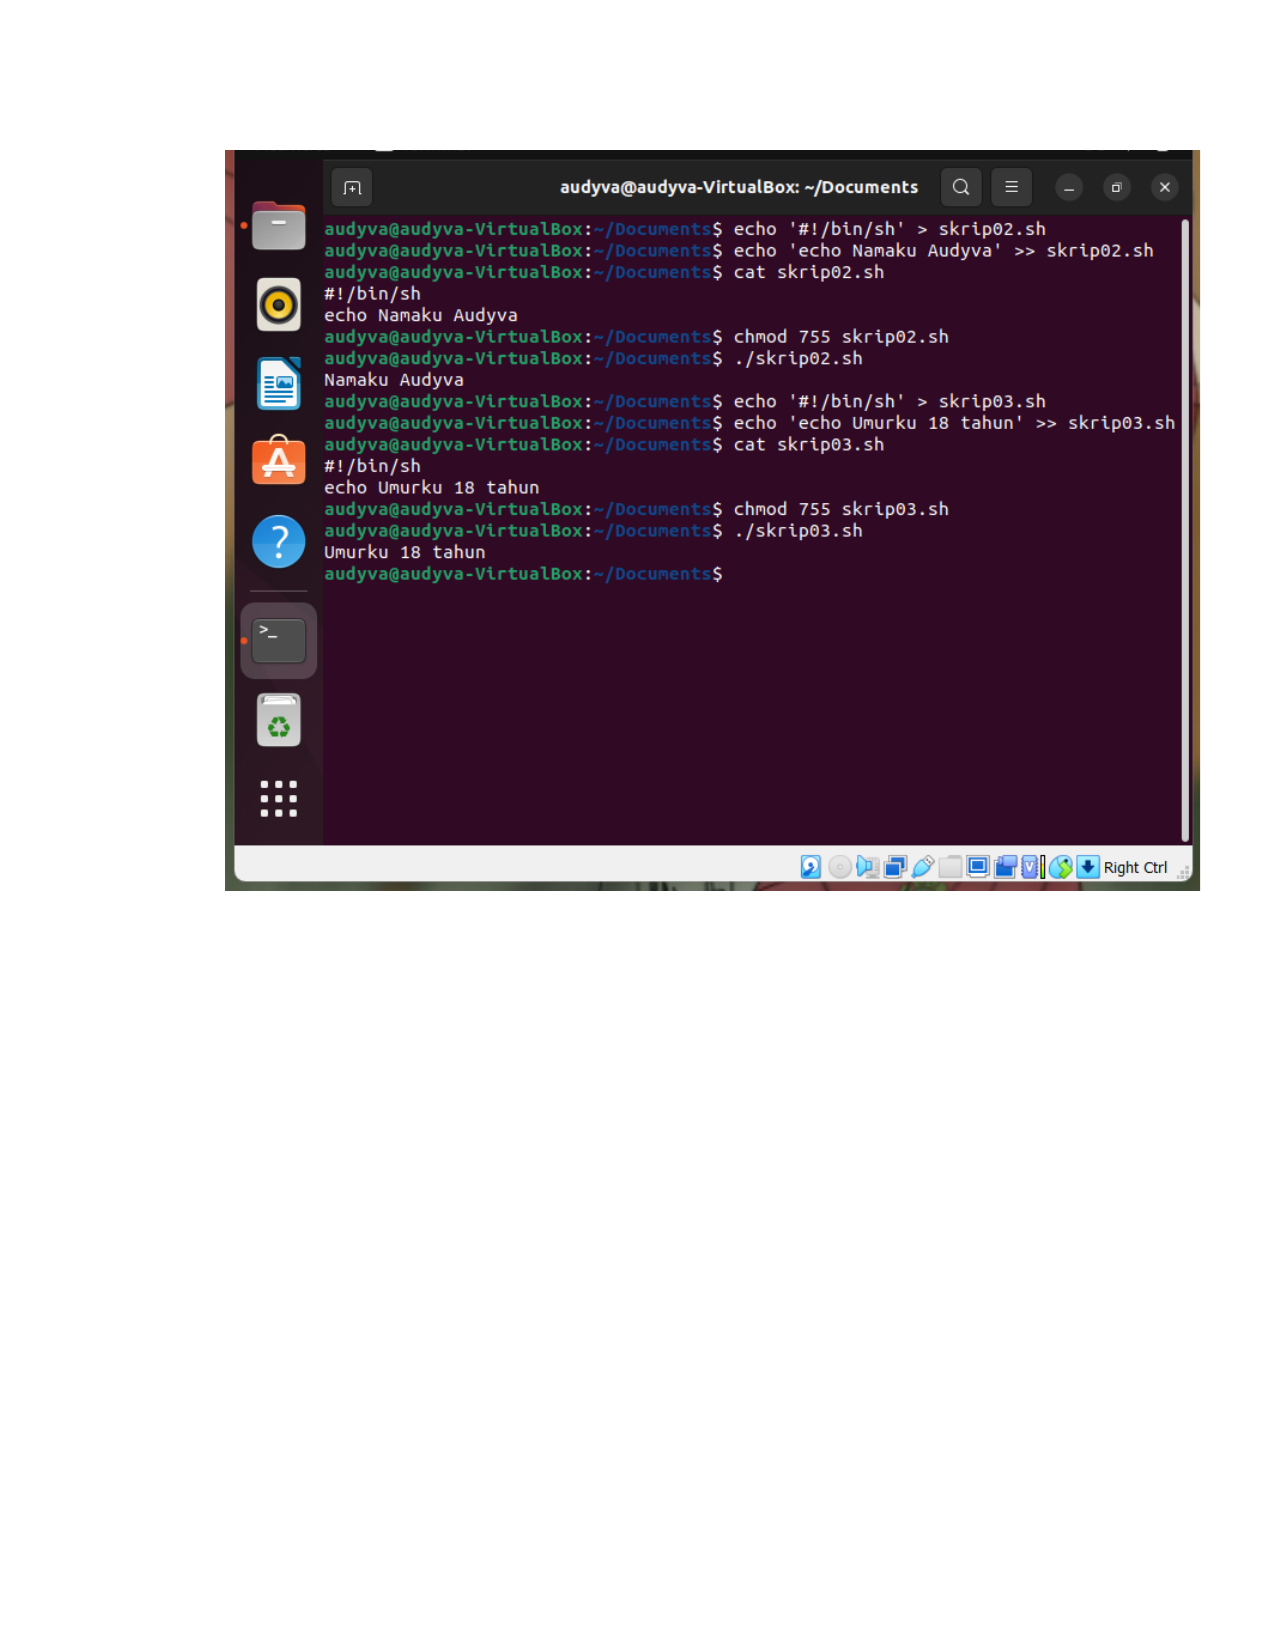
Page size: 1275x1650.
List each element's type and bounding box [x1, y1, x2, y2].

picture [225, 150, 1200, 891]
